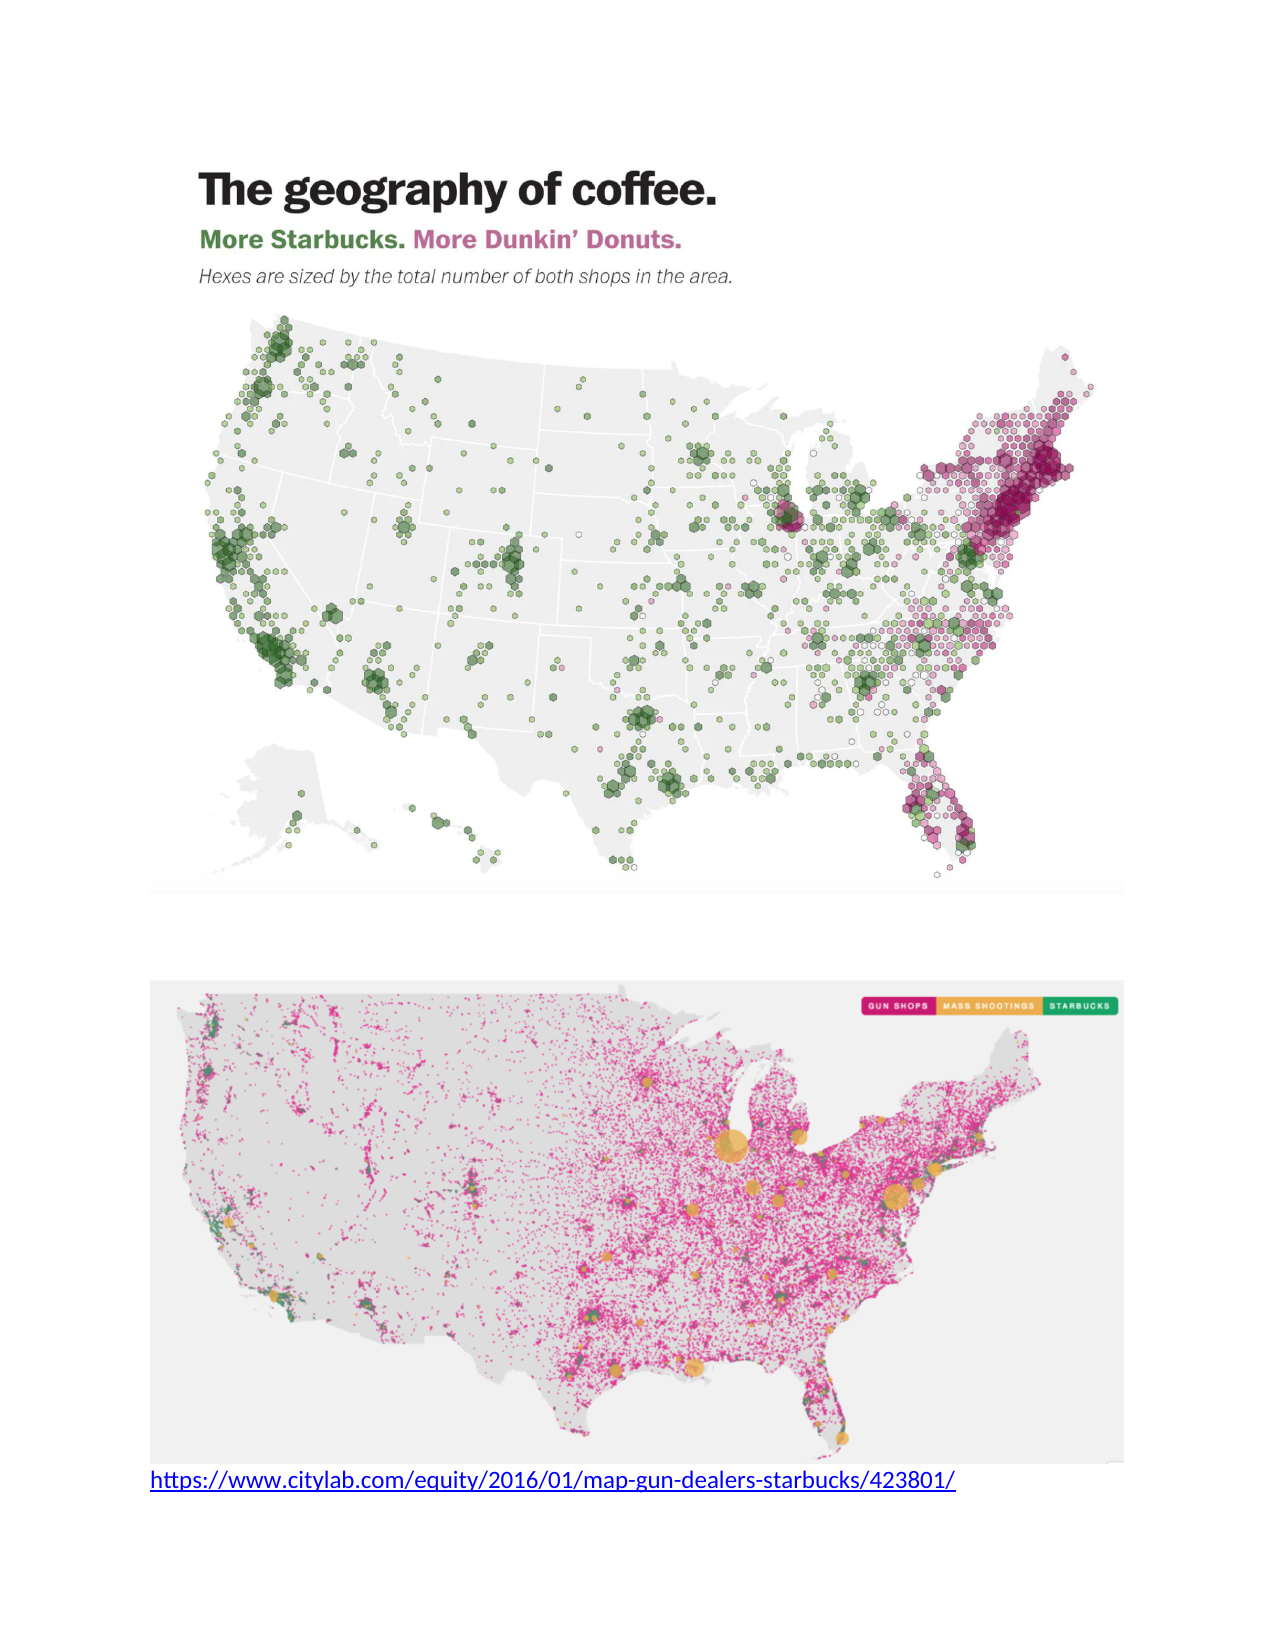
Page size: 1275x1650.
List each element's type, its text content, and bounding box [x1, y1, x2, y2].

text https://www.citylab.com/equity/2016/01/map-gun-dealers-starbucks/423801/ [150, 1465, 1125, 1495]
picture [150, 150, 1125, 894]
picture [150, 980, 1125, 1465]
